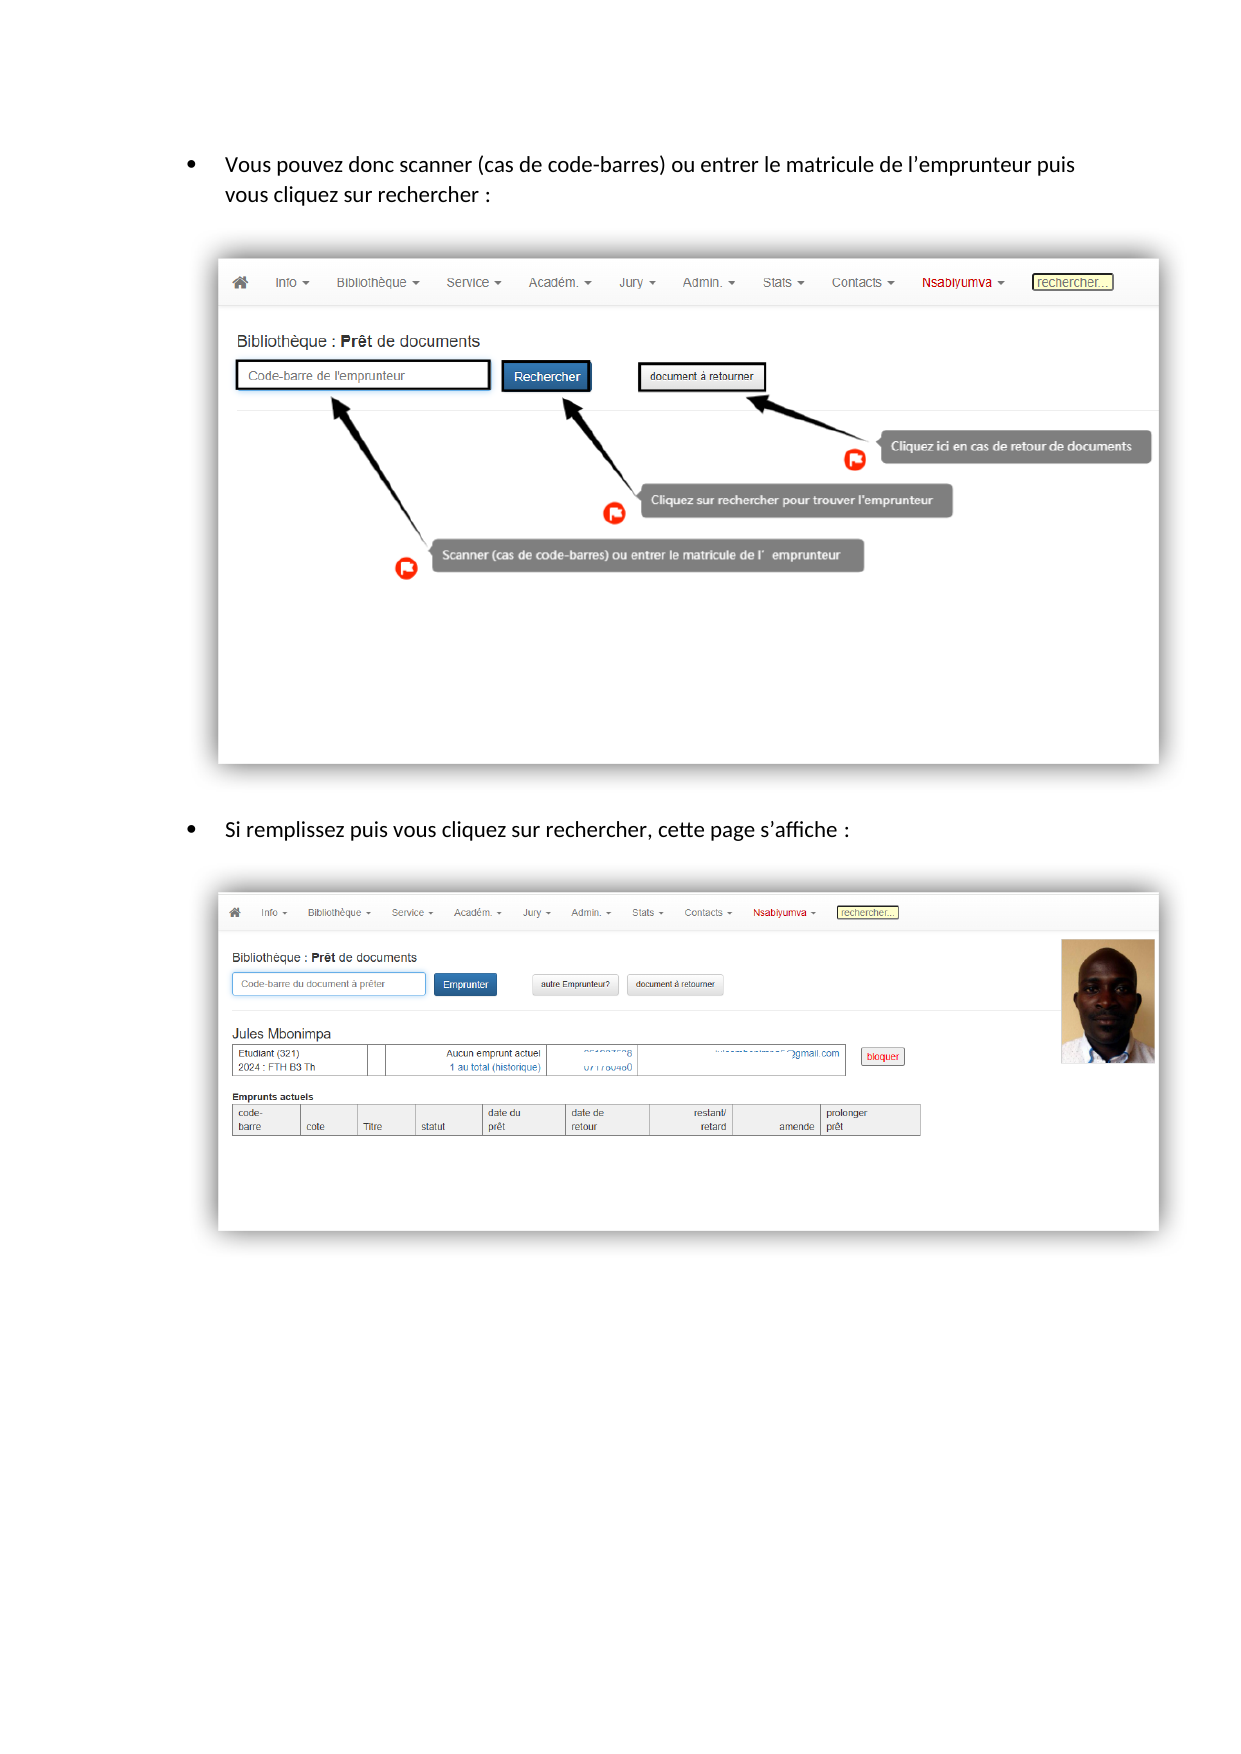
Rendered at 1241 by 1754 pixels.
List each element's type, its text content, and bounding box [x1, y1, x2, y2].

picture [218, 892, 1159, 1231]
list Vous pouvez donc scanner (cas de code-barres) ou entrer le matricule de l’emprunteur puis vous cliquez sur rechercher : [187, 150, 1090, 208]
list Si remplissez puis vous cliquez sur rechercher, cette page s’affiche : [187, 815, 1090, 843]
picture [218, 258, 1159, 764]
